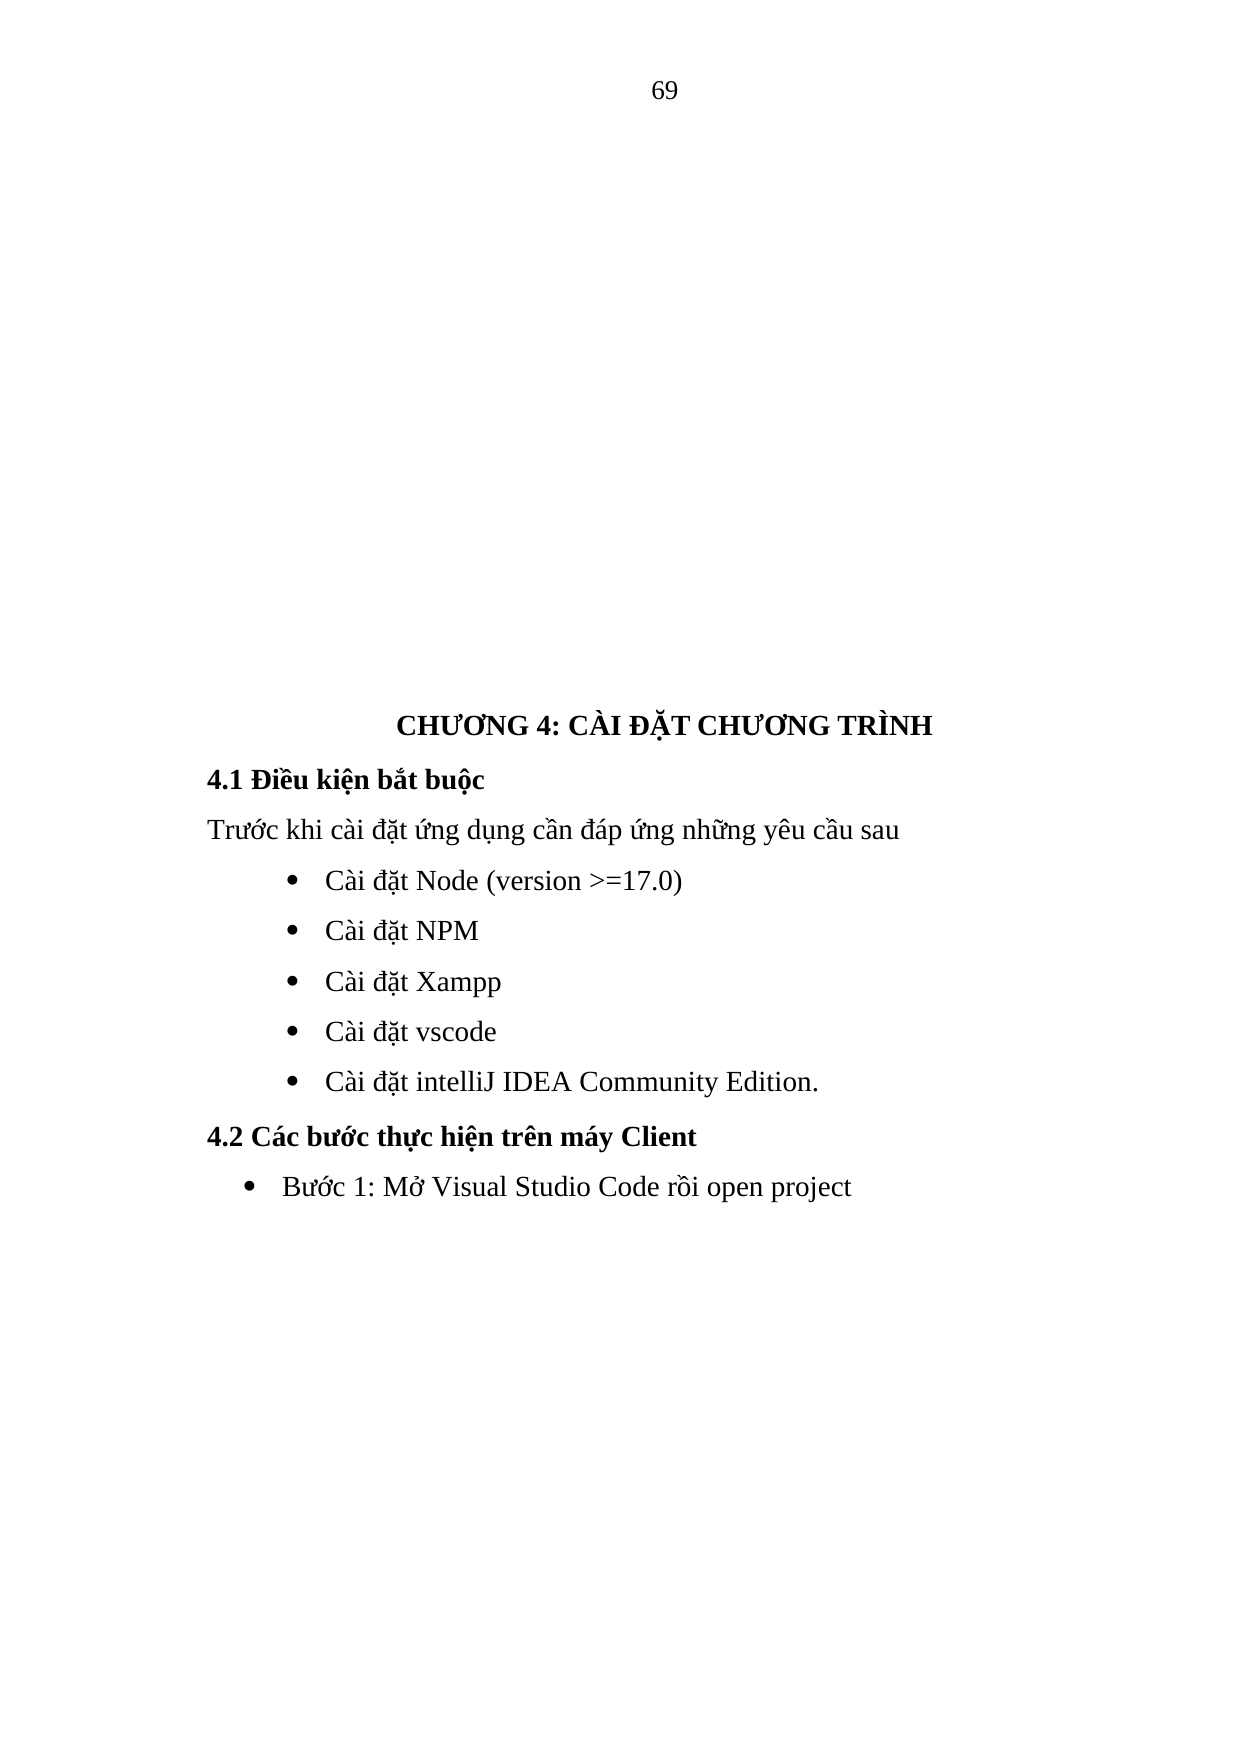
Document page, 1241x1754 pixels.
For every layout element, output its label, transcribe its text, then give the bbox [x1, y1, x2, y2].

text Trước khi cài đặt ứng dụng cần đáp ứng những yêu cầu sau [207, 812, 1122, 846]
list Cài đặt vscode [287, 1014, 1122, 1048]
subtitle CHƯƠNG 4: CÀI ĐẶT CHƯƠNG TRÌNH [207, 708, 1122, 741]
subtitle 4.1 Điều kiện bắt buộc [207, 762, 1122, 796]
list Cài đặt Xampp [287, 964, 1122, 997]
list Bước 1: Mở Visual Studio Code rồi open project [244, 1169, 1122, 1203]
list Cài đặt NPM [287, 913, 1122, 947]
subtitle 4.2 Các bước thực hiện trên máy Client [207, 1119, 1122, 1153]
list Cài đặt intelliJ IDEA Community Edition. [287, 1064, 1122, 1098]
list Cài đặt Node (version >=17.0) [287, 863, 1122, 896]
